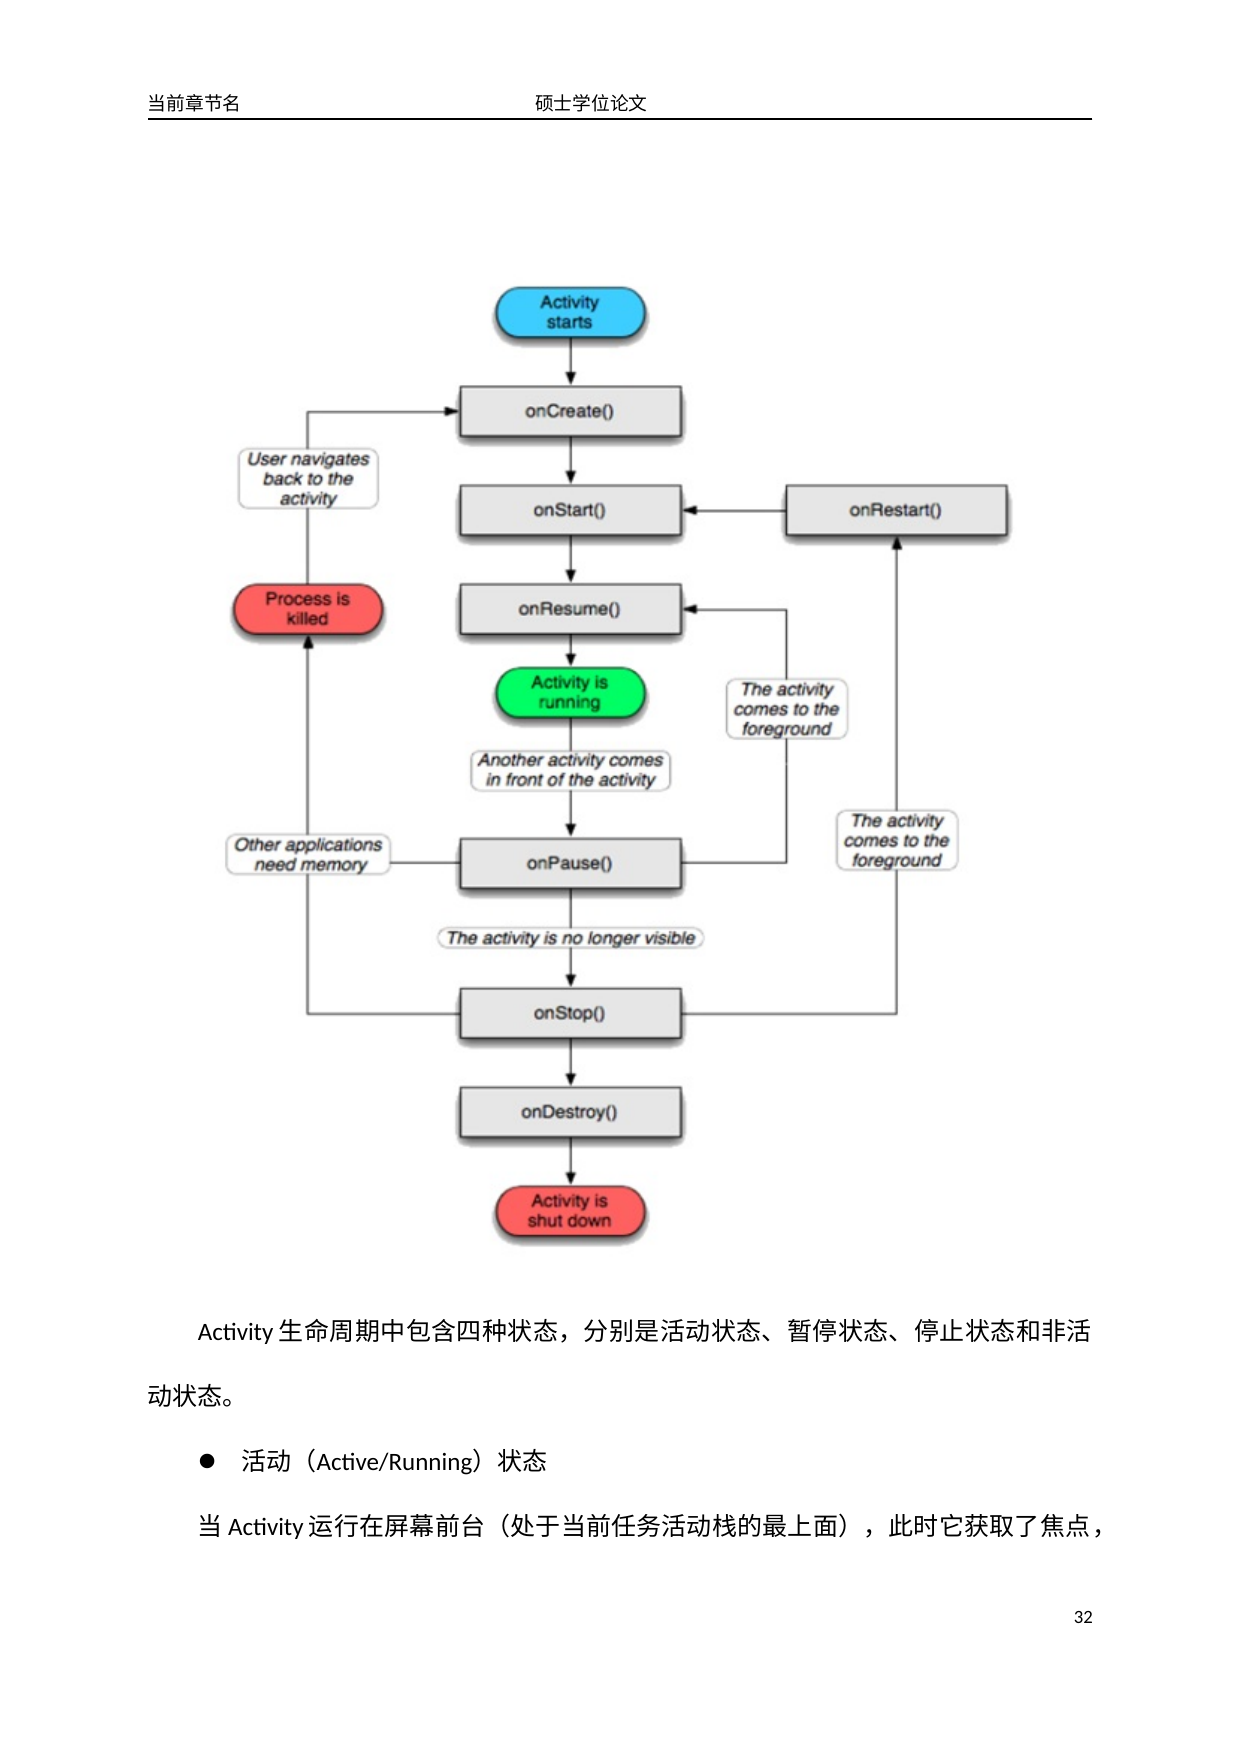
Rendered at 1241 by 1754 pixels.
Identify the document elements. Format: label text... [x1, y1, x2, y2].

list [148, 1492, 1092, 1557]
list 活动（Active/Running）状态 [198, 1427, 1092, 1492]
picture [203, 263, 1037, 1271]
